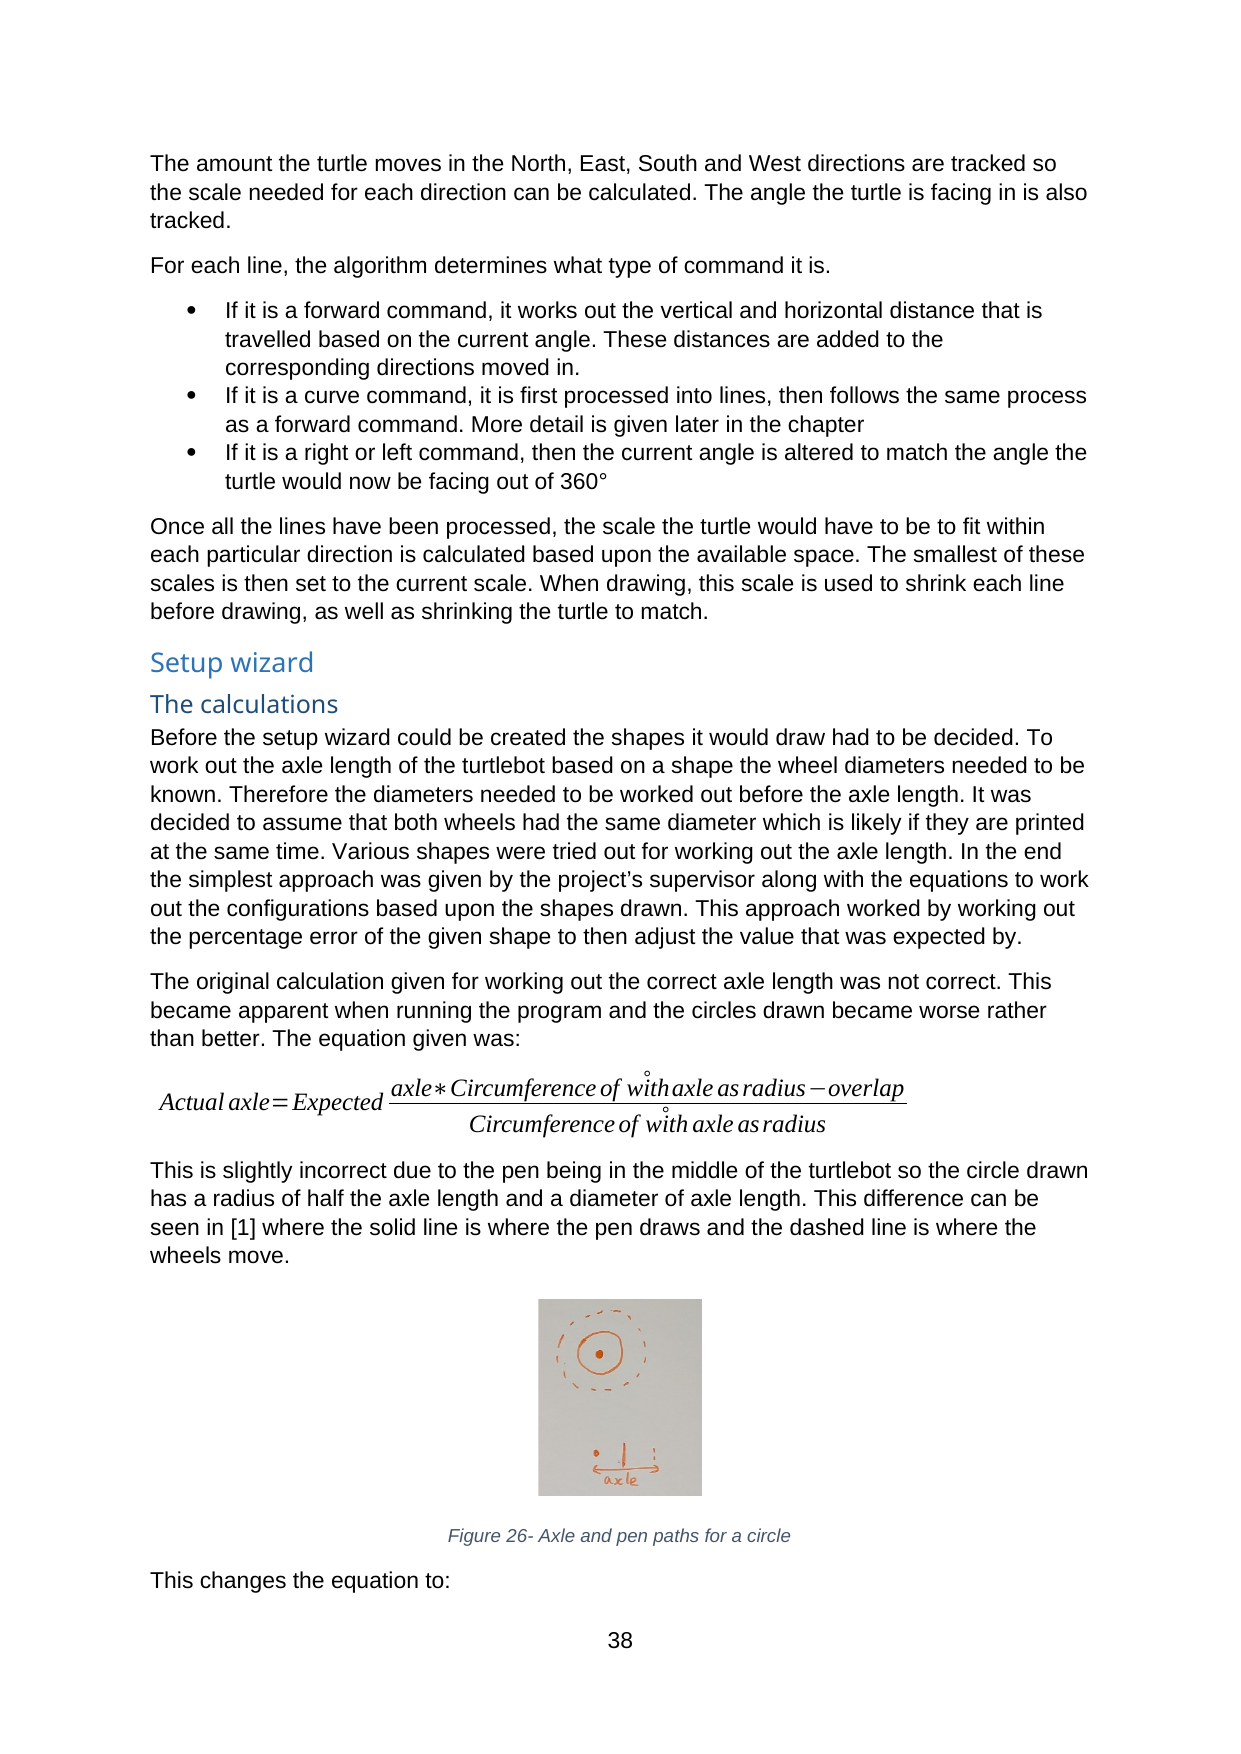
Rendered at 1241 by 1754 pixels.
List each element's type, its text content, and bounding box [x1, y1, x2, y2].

text Once all the lines have been processed, the scale the turtle would have to be to fit within each particular direction is calculated based upon the available space. The smallest of these scales is then set to the current scale. When drawing, this scale is used to shrink each line before drawing, as well as shrinking the turtle to match. [150, 513, 1090, 624]
text This is slightly incorrect due to the pen being in the middle of the turtlebot so the circle drawn has a radius of half the axle length and a diameter of axle length. This difference can be seen in Figure 22 where the solid line is where the pen draws and the dashed line is where the wheels move. [150, 1157, 1090, 1268]
text This changes the equation to: [150, 1567, 1090, 1593]
text Figure 26- Axle and pen paths for a circle [150, 1525, 1090, 1546]
text The amount the turtle moves in the North, East, South and West directions are tracked so the scale needed for each direction can be calculated. The angle the turtle is facing in is also tracked. [150, 150, 1090, 233]
text For each line, the algorithm determines what type of command it is. [150, 252, 1090, 278]
picture [538, 1299, 702, 1496]
subtitle The calculations [150, 687, 1090, 721]
list If it is a right or left command, then the current angle is altered to match the angle the turtle would now be facing out of 360° [187, 439, 1090, 494]
text The original calculation given for working out the correct axle length was not correct. This became apparent when running the program and the circles drawn became worse rather than better. The equation given was: [150, 968, 1090, 1051]
list If it is a forward command, it works out the vertical and horizontal distance that is travelled based on the current angle. These distances are added to the corresponding directions moved in. [187, 297, 1090, 380]
subtitle Setup wizard [150, 643, 1090, 680]
text Before the setup wizard could be created the shapes it would draw had to be decided. To work out the axle length of the turtlebot based on a shape the wheel diameters needed to be known. Therefore the diameters needed to be worked out before the axle length. It was decided to assume that both wheels had the same diameter which is likely if they are printed at the same time. Various shapes were tried out for working out the axle length. In the end the simplest approach was given by the project’s supervisor along with the equations to work out the configurations based upon the shapes drawn. This approach worked by working out the percentage error of the given shape to then adjust the value that was expected by. [150, 724, 1090, 949]
list If it is a curve command, it is first processed into lines, then follows the same process as a forward command. More detail is given later in the chapter [187, 382, 1090, 437]
